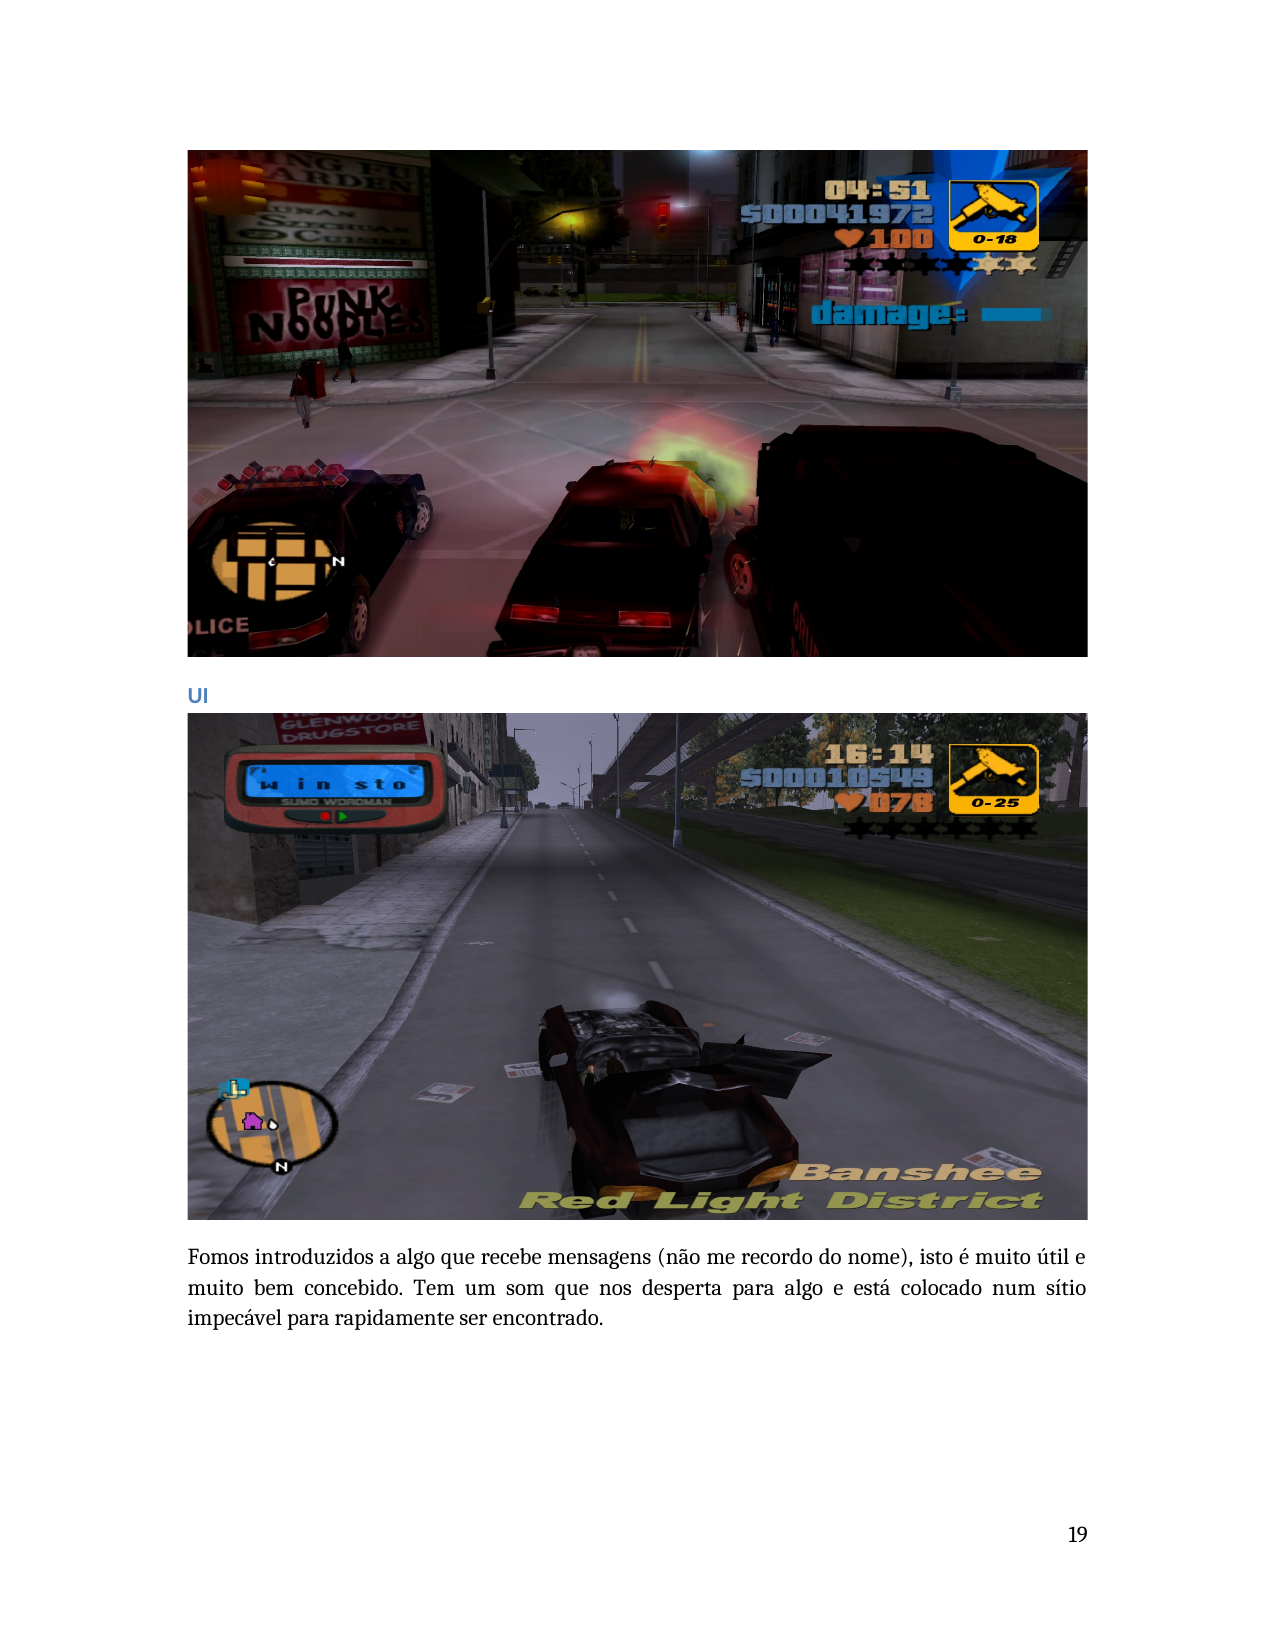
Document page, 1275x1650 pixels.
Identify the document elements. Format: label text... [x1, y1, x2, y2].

text Fomos introduzidos a algo que recebe mensagens (não me recordo do nome), isto é muito útil e muito bem concebido. Tem um som que nos desperta para algo e está colocado num sítio impecável para rapidamente ser encontrado. [187, 1244, 1087, 1331]
picture [187, 150, 1088, 657]
picture [187, 713, 1088, 1220]
subtitle UI [187, 681, 1087, 709]
